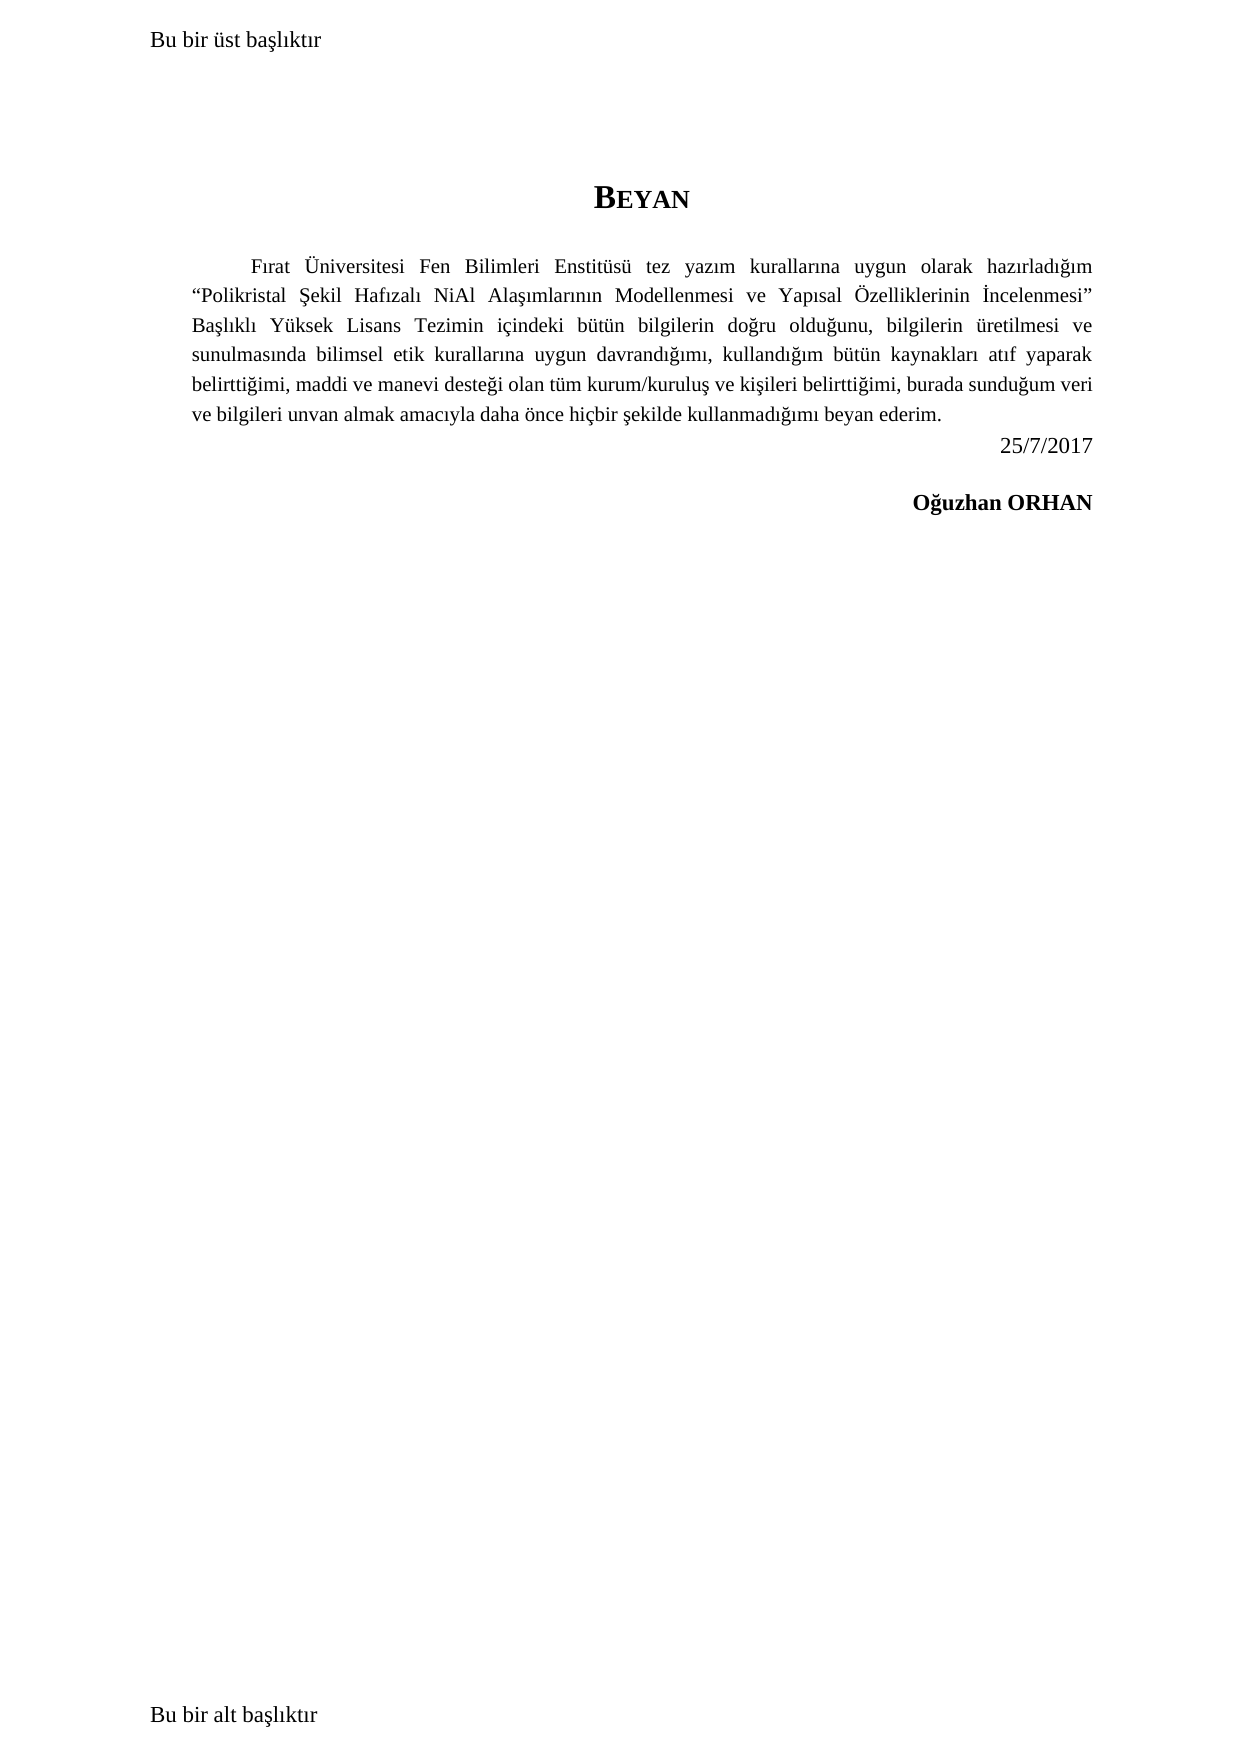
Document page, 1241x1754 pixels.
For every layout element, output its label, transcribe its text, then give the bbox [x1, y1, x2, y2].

text BEYAN [150, 177, 1133, 215]
text Fırat Üniversitesi Fen Bilimleri Enstitüsü tez yazım kurallarına uygun olarak hazırladığım “Polikristal Şekil Hafızalı NiAl Alaşımlarının Modellenmesi ve Yapısal Özelliklerinin İncelenmesi” Başlıklı Yüksek Lisans Tezimin içindeki bütün bilgilerin doğru olduğunu, bilgilerin üretilmesi ve sunulmasında bilimsel etik kurallarına uygun davrandığımı, kullandığım bütün kaynakları atıf yaparak belirttiğimi, maddi ve manevi desteği olan tüm kurum/kuruluş ve kişileri belirttiğimi, burada sunduğum veri ve bilgileri unvan almak amacıyla daha önce hiçbir şekilde kullanmadığımı beyan ederim. [192, 254, 1094, 426]
text 25/7/2017 [1000, 432, 1094, 458]
text Oğuzhan ORHAN [912, 489, 1094, 515]
